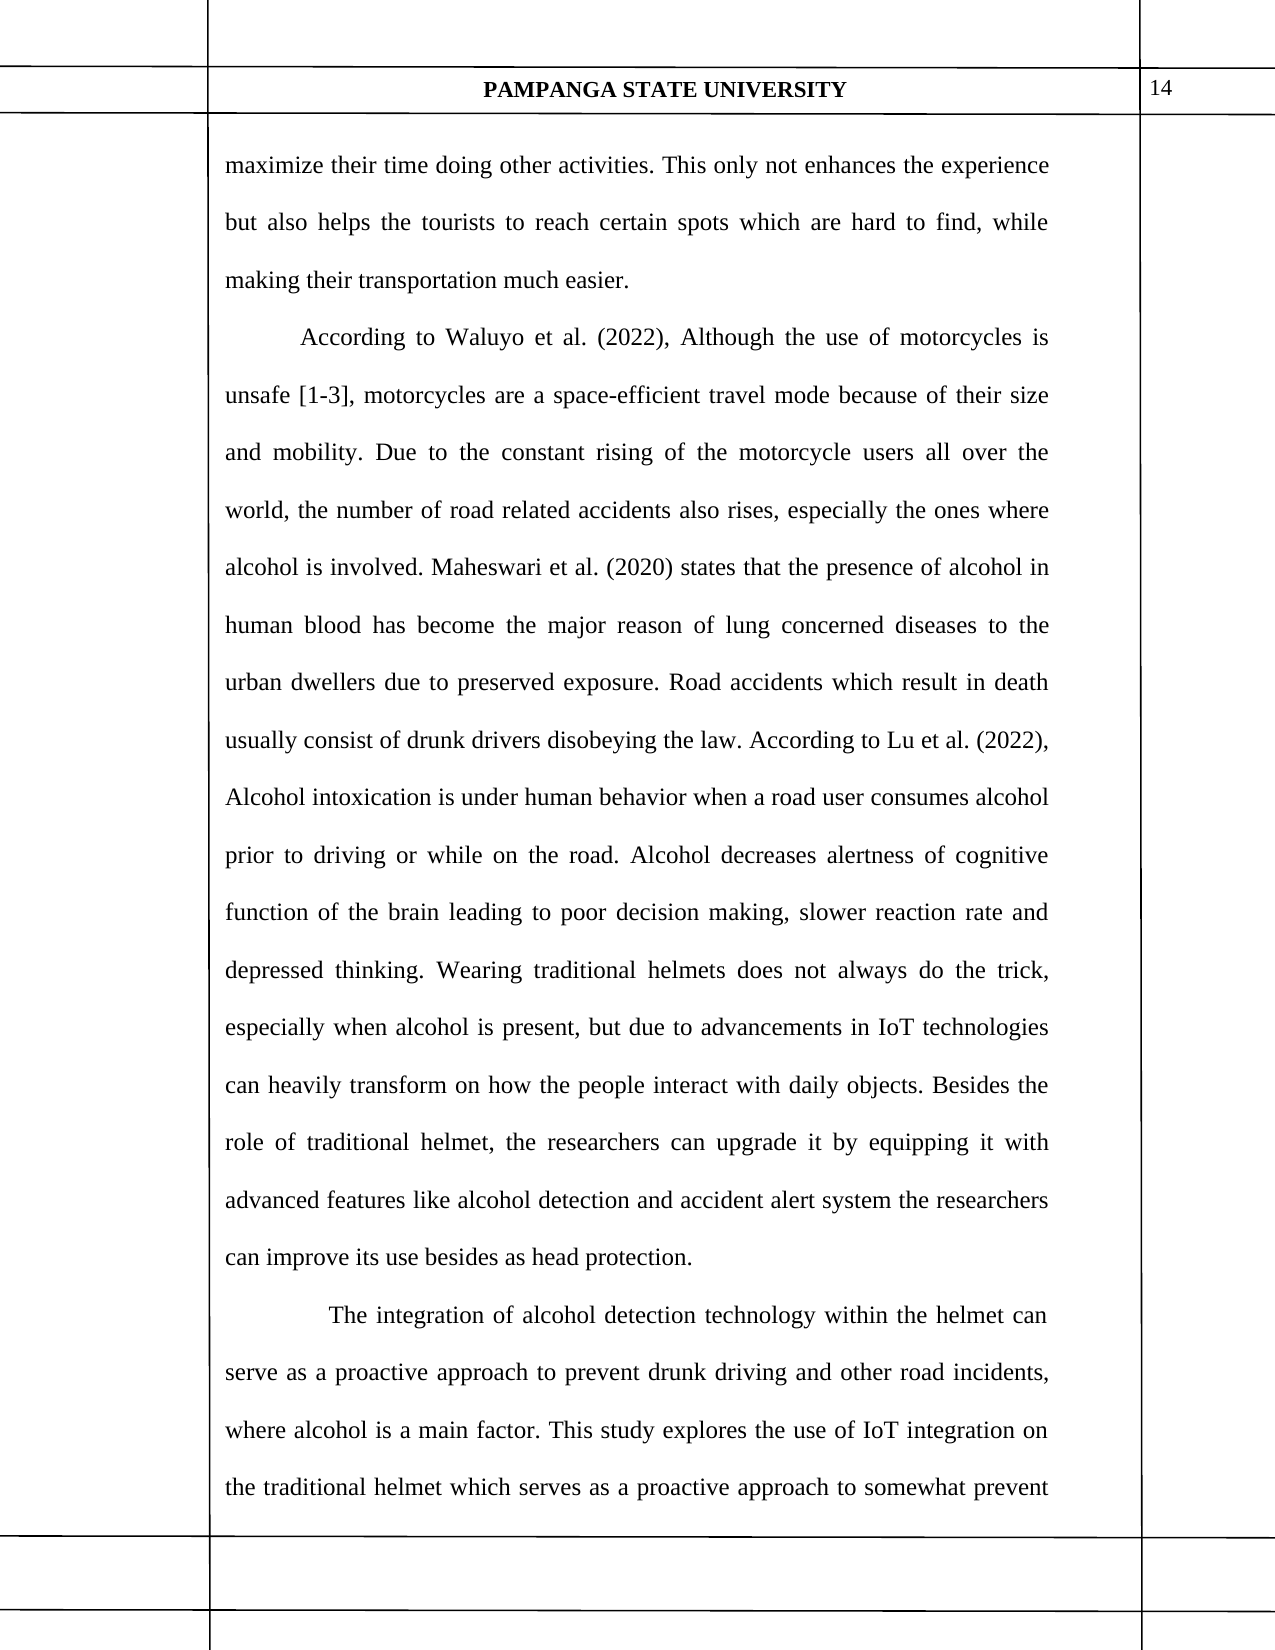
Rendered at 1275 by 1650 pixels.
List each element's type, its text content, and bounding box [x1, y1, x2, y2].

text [225, 1300, 1050, 1501]
text According to Waluyo et al. (2022), Although the use of motorcycles is unsafe [1-3], motorcycles are a space-efficient travel mode because of their size and mobility. Due to the constant rising of the motorcycle users all over the world, the number of road related accidents also rises, especially the ones where alcohol is involved. Maheswari et al. (2020) states that the presence of alcohol in human blood has become the major reason of lung concerned diseases to the urban dwellers due to preserved exposure. Road accidents which result in death usually consist of drunk drivers disobeying the law. According to Lu et al. (2022), Alcohol intoxication is under human behavior when a road user consumes alcohol prior to driving or while on the road. Alcohol decreases alertness of cognitive function of the brain leading to poor decision making, slower reaction rate and depressed thinking. Wearing traditional helmets does not always do the trick, especially when alcohol is present, but due to advancements in IoT technologies can heavily transform on how the people interact with daily objects. Besides the role of traditional helmet, the researchers can upgrade it by equipping it with advanced features like alcohol detection and accident alert system the researchers can improve its use besides as head protection. [225, 322, 1050, 1271]
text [225, 150, 1050, 294]
